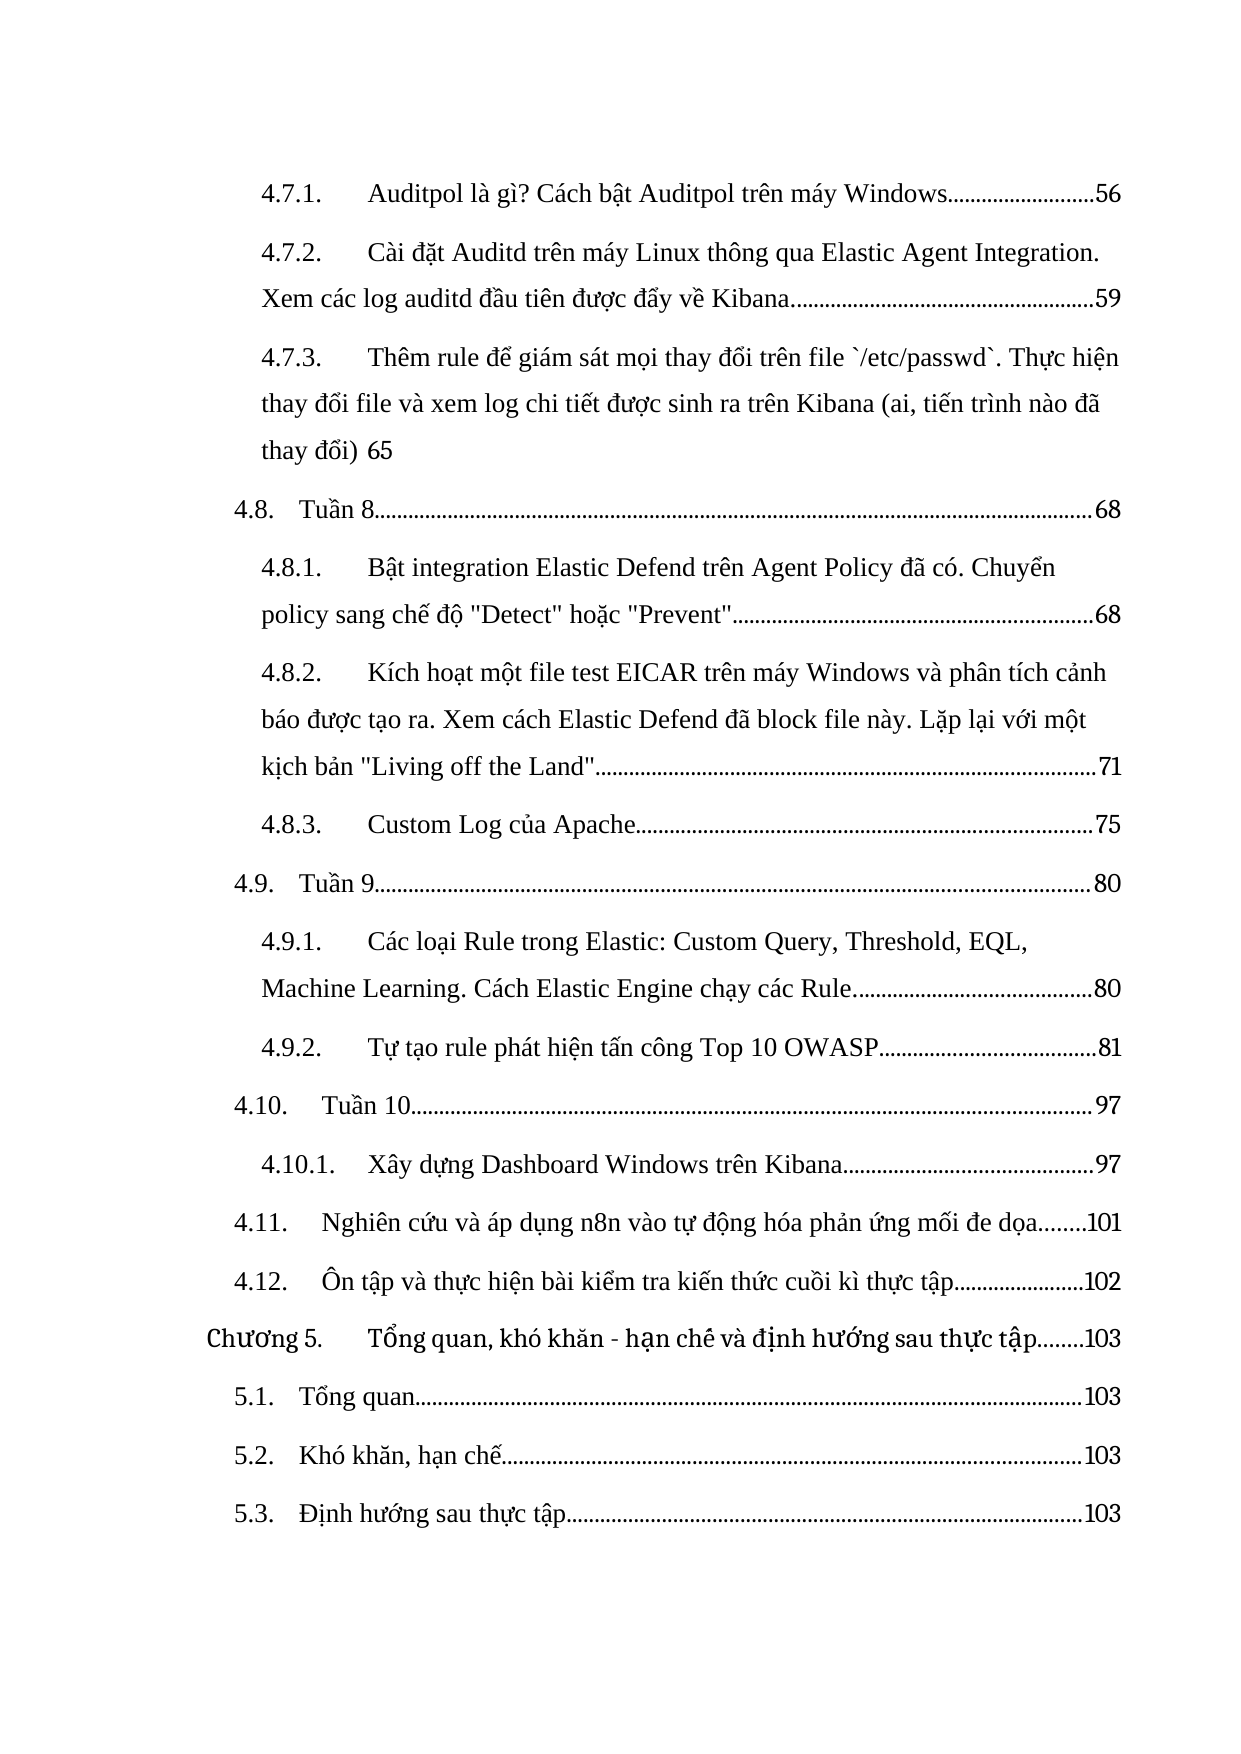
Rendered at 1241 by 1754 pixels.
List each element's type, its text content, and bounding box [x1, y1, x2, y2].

text 5.2. Khó khăn, hạn chế 103 [234, 1439, 1122, 1471]
text 4.7.3. Thêm rule để giám sát mọi thay đổi trên file `/etc/passwd`. Thực hiện thay đổi file và xem log chi tiết được sinh ra trên Kibana (ai, tiến trình nào đã thay đổi) 65 [261, 341, 1122, 466]
text 4.12. Ôn tập và thực hiện bài kiểm tra kiến thức cuồi kì thực tập 102 [234, 1265, 1122, 1297]
text 4.10. Tuần 10 97 [234, 1089, 1122, 1121]
text 4.10.1. Xây dựng Dashboard Windows trên Kibana 97 [261, 1148, 1122, 1180]
text 4.9.1. Các loại Rule trong Elastic: Custom Query, Threshold, EQL, Machine Learning. Cách Elastic Engine chạy các Rule. 80 [261, 926, 1122, 1004]
text 4.9. Tuần 9 80 [234, 867, 1122, 899]
text 4.7.1. Auditpol là gì? Cách bật Auditpol trên máy Windows 56 [261, 177, 1122, 209]
text Chương 5. Tổng quan, khó khăn - hạn chế và định hướng sau thực tập 103 [207, 1323, 1122, 1354]
text 4.8.3. Custom Log của Apache 75 [261, 808, 1122, 841]
text 5.3. Định hướng sau thực tập 103 [234, 1498, 1122, 1530]
text 5.1. Tổng quan 103 [234, 1381, 1122, 1413]
text 4.8.2. Kích hoạt một file test EICAR trên máy Windows và phân tích cảnh báo được tạo ra. Xem cách Elastic Defend đã block file này. Lặp lại với một kịch bản "Living off the Land" 71 [261, 657, 1122, 782]
text 4.9.2. Tự tạo rule phát hiện tấn công Top 10 OWASP 81 [261, 1031, 1122, 1063]
text 4.7.2. Cài đặt Auditd trên máy Linux thông qua Elastic Agent Integration. Xem các log auditd đầu tiên được đẩy về Kibana. 59 [261, 236, 1122, 314]
text 4.8.1. Bật integration Elastic Defend trên Agent Policy đã có. Chuyển policy sang chế độ "Detect" hoặc "Prevent" 68 [261, 551, 1122, 630]
text 4.8. Tuần 8 68 [234, 493, 1122, 525]
text 4.11. Nghiên cứu và áp dụng n8n vào tự động hóa phản ứng mối đe dọa 101 [234, 1206, 1122, 1238]
